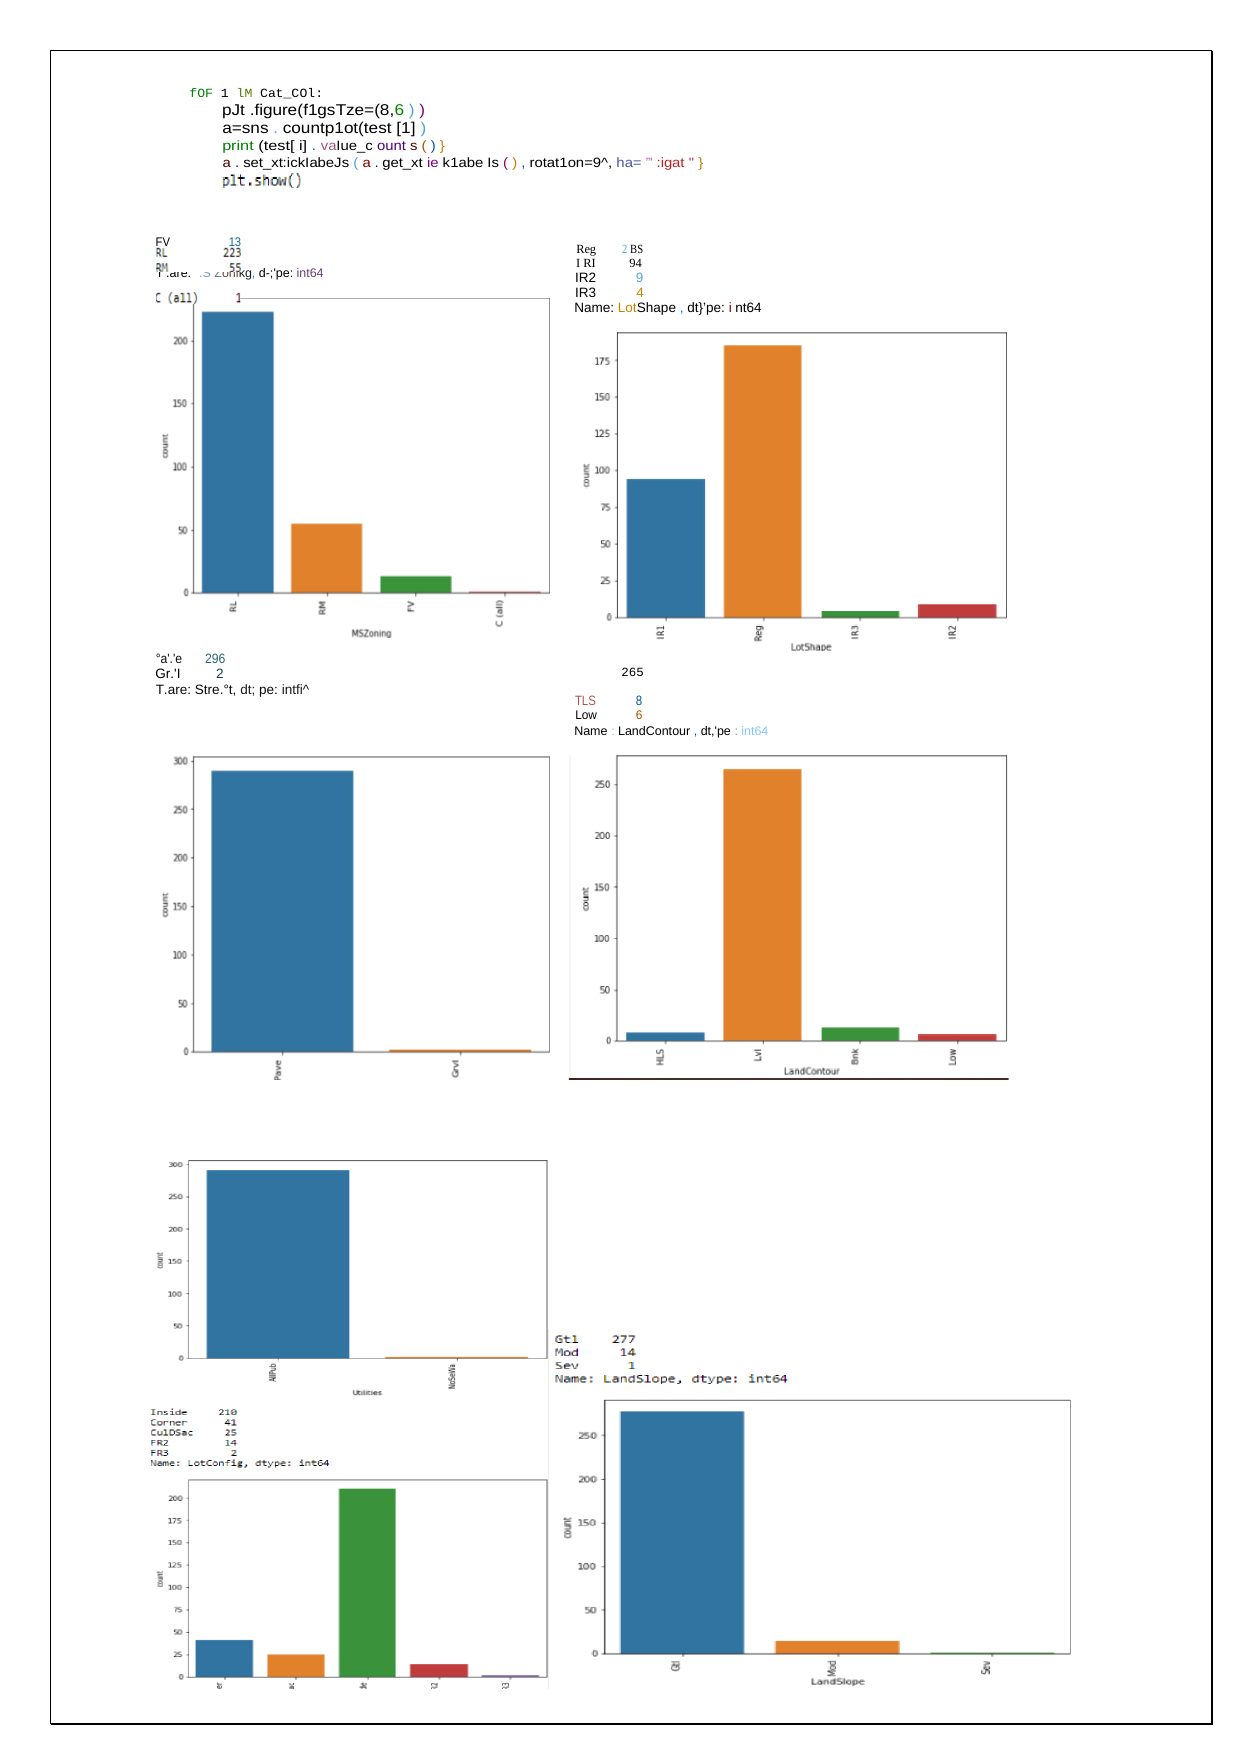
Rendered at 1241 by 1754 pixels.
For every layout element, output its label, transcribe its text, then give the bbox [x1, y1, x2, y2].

text I RI 94 [576, 257, 1211, 271]
text Name : LandContour , dt,'pe : int64 [574, 723, 1211, 737]
text Gr.'I 2 [155, 667, 549, 682]
picture [151, 1160, 1071, 1689]
text IR2 9 [575, 271, 1211, 286]
text IR3 4 [575, 286, 1211, 300]
picture [162, 756, 550, 1080]
text Low 6 [575, 708, 1211, 722]
text T’.are: ".S Zonikg, d-;'pe: int64 [156, 265, 549, 279]
text TLS 8 [575, 693, 1211, 708]
picture [583, 332, 1007, 651]
text pJt .figure(f1gsTze=(8,6 ) ) a=sns . countp1ot(test [1] ) print (test[ i] . vaIue_c ount s ( ) } [222, 100, 454, 153]
picture [156, 292, 550, 638]
picture [156, 247, 241, 272]
text °a'.'e 296 [156, 651, 549, 667]
text Reg 2 BS [576, 242, 1211, 257]
text Name: LotShape , dt}’pe: i nt64 [574, 300, 1211, 315]
text a . set_xt:ickIabeJs ( a . get_xt ie k1abe Is ( ) , rotat1on=9^, ha= ”' :igat " } [222, 154, 1211, 170]
text T.are: Stre.°t, dt; pe: intfi^ [156, 682, 549, 697]
text FV 13 [155, 235, 549, 249]
picture [222, 173, 301, 188]
text 265 [621, 666, 1211, 680]
text fOF 1 lM Cat_COl: [189, 87, 1211, 100]
picture [568, 755, 1009, 1080]
